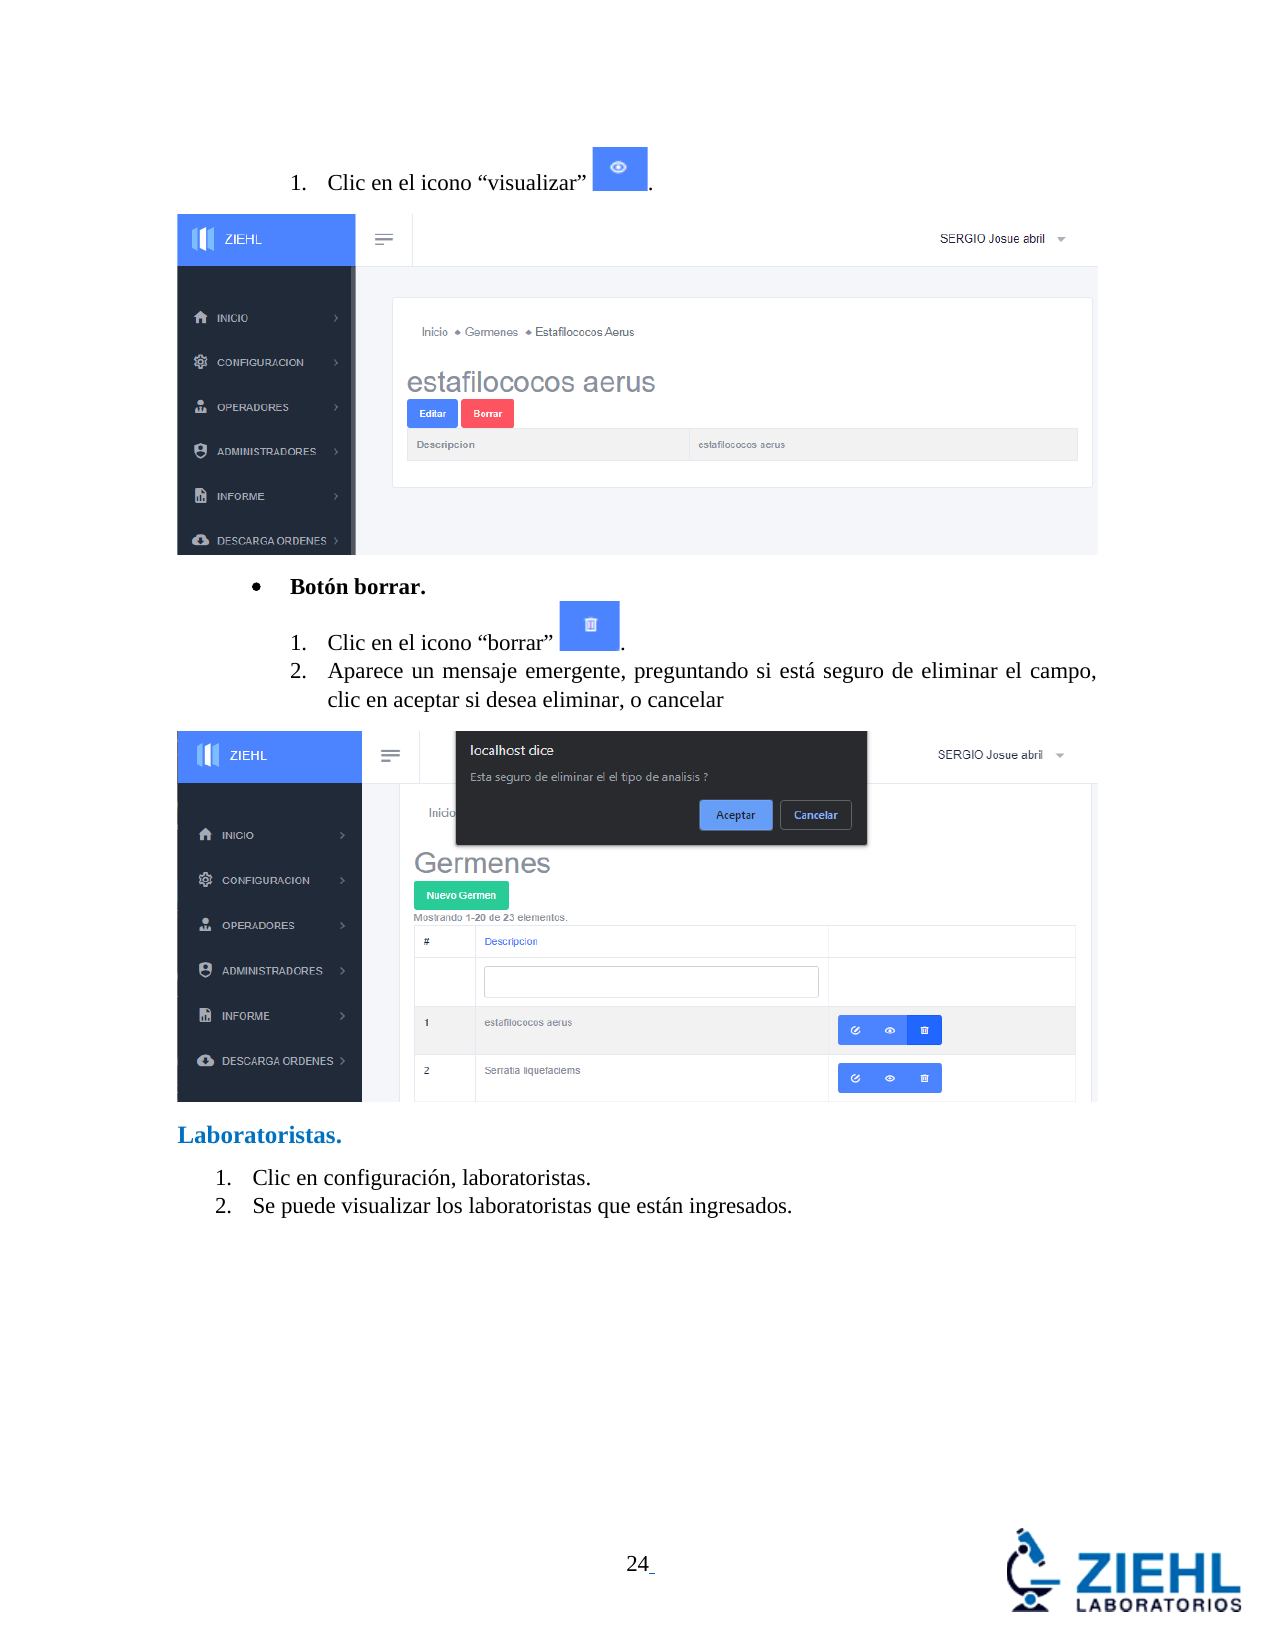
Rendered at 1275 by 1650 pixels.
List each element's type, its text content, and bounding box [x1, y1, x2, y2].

list Se puede visualizar los laboratoristas que están ingresados. [215, 1192, 1098, 1218]
subtitle Laboratoristas. [177, 1120, 1098, 1149]
picture [1007, 1528, 1242, 1612]
list Clic en el icono “visualizar” . [290, 148, 1098, 196]
list Aparece un mensaje emergente, preguntando si está seguro de eliminar el campo, clic en aceptar si desea eliminar, o cancelar [290, 657, 1098, 712]
list Clic en configuración, laboratoristas. [215, 1163, 1098, 1190]
list Clic en el icono “borrar” . [290, 602, 1098, 655]
list Botón borrar. [252, 573, 1098, 600]
